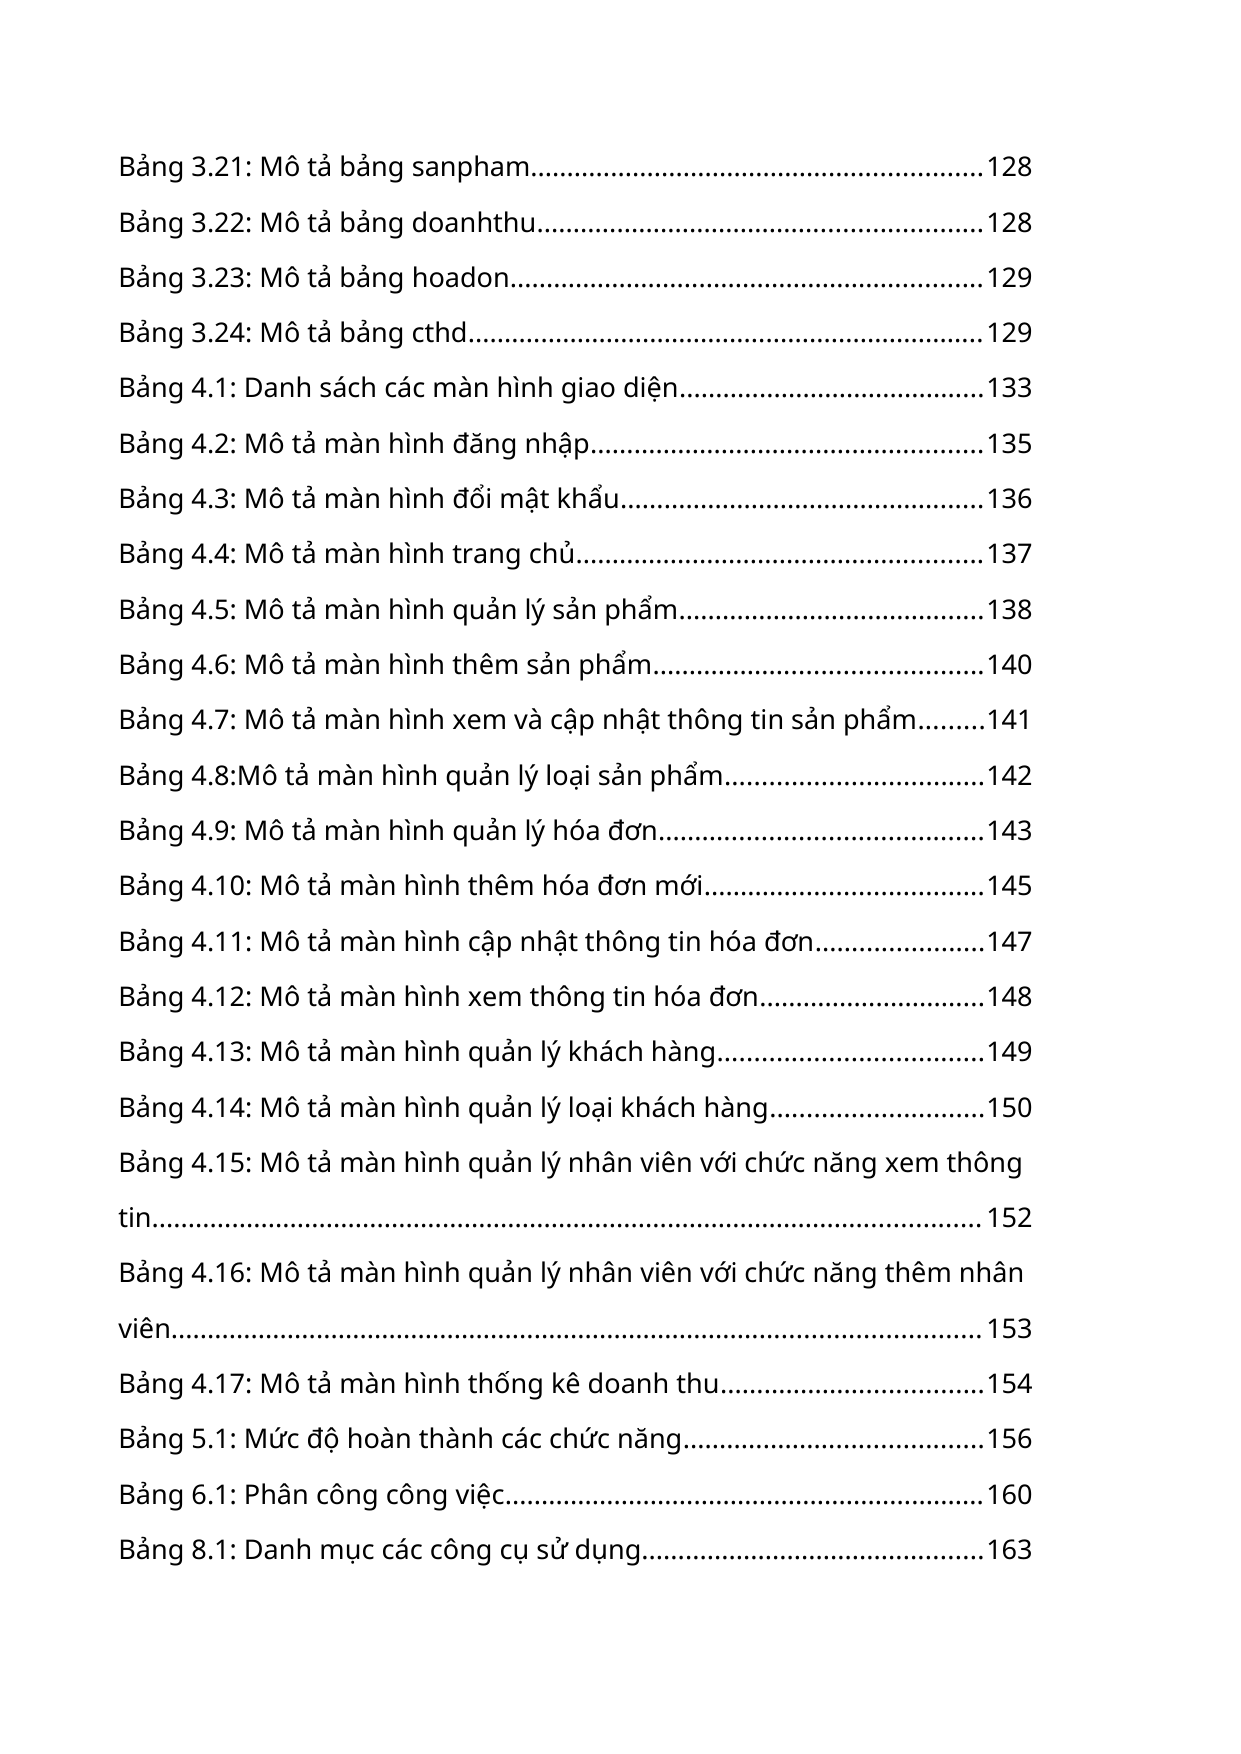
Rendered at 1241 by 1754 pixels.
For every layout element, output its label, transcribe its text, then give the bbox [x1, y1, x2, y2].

text Bảng 4.10: Mô tả màn hình thêm hóa đơn mới 145 [118, 867, 1033, 904]
text Bảng 3.24: Mô tả bảng cthd 129 [118, 314, 1033, 351]
text Bảng 4.7: Mô tả màn hình xem và cập nhật thông tin sản phẩm 141 [118, 701, 1033, 738]
text Bảng 4.11: Mô tả màn hình cập nhật thông tin hóa đơn 147 [118, 922, 1033, 959]
text Bảng 8.1: Danh mục các công cụ sử dụng 163 [118, 1531, 1033, 1567]
text Bảng 4.13: Mô tả màn hình quản lý khách hàng 149 [118, 1033, 1033, 1069]
text Bảng 4.9: Mô tả màn hình quản lý hóa đơn 143 [118, 811, 1033, 848]
text Bảng 3.23: Mô tả bảng hoadon 129 [118, 258, 1033, 295]
text Bảng 5.1: Mức độ hoàn thành các chức năng 156 [118, 1420, 1033, 1457]
text Bảng 4.3: Mô tả màn hình đổi mật khẩu 136 [118, 479, 1033, 516]
text Bảng 4.12: Mô tả màn hình xem thông tin hóa đơn 148 [118, 977, 1033, 1014]
text Bảng 3.21: Mô tả bảng sanpham 128 [118, 148, 1033, 184]
text Bảng 4.1: Danh sách các màn hình giao diện 133 [118, 369, 1033, 406]
text Bảng 4.6: Mô tả màn hình thêm sản phẩm 140 [118, 646, 1033, 682]
text Bảng 6.1: Phân công công việc 160 [118, 1475, 1033, 1512]
text Bảng 4.5: Mô tả màn hình quản lý sản phẩm 138 [118, 590, 1033, 627]
text Bảng 4.4: Mô tả màn hình trang chủ 137 [118, 535, 1033, 572]
text Bảng 4.8:Mô tả màn hình quản lý loại sản phẩm 142 [118, 756, 1033, 793]
text Bảng 4.2: Mô tả màn hình đăng nhập 135 [118, 424, 1033, 461]
text Bảng 4.15: Mô tả màn hình quản lý nhân viên với chức năng xem thông tin 152 [118, 1143, 1033, 1236]
text Bảng 4.16: Mô tả màn hình quản lý nhân viên với chức năng thêm nhân viên 153 [118, 1254, 1033, 1346]
text Bảng 4.17: Mô tả màn hình thống kê doanh thu 154 [118, 1364, 1033, 1401]
text Bảng 4.14: Mô tả màn hình quản lý loại khách hàng 150 [118, 1088, 1033, 1125]
text Bảng 3.22: Mô tả bảng doanhthu 128 [118, 203, 1033, 240]
